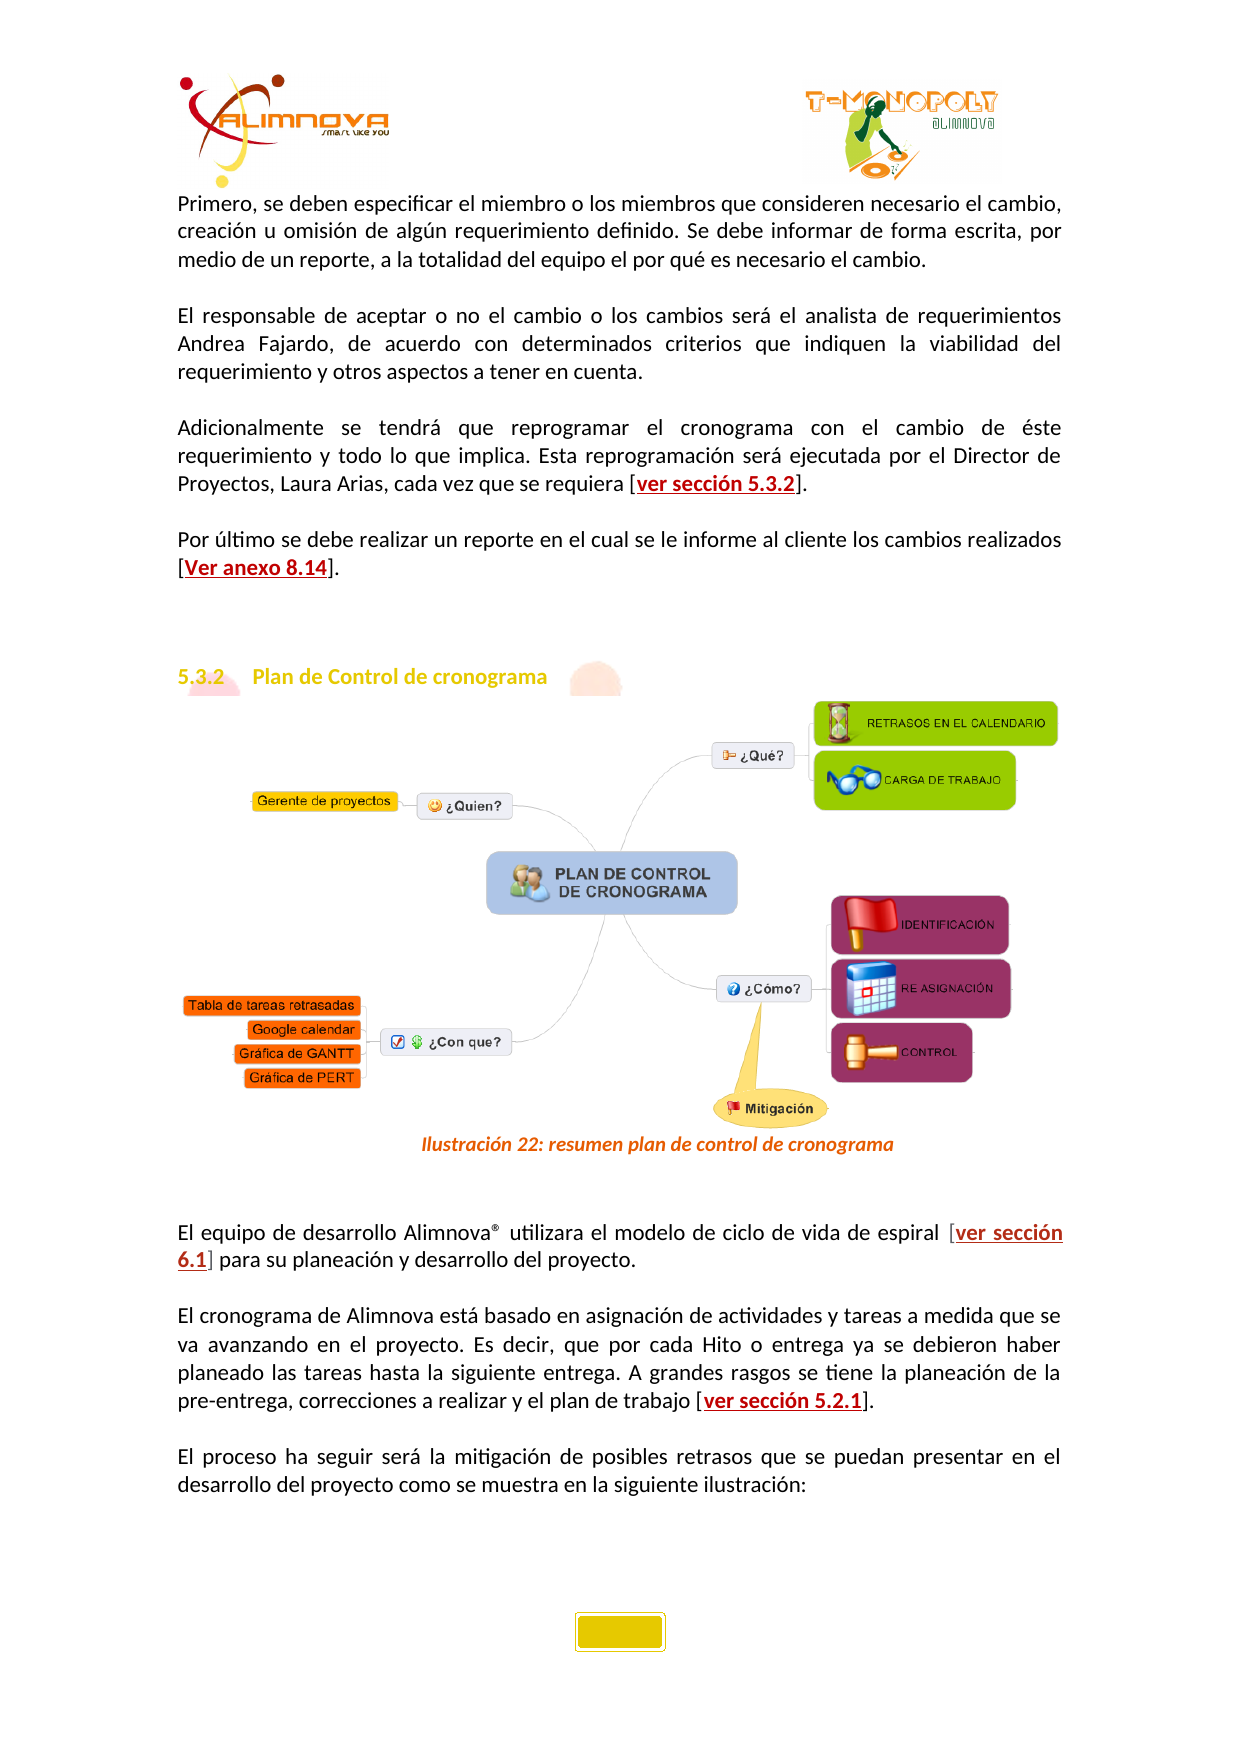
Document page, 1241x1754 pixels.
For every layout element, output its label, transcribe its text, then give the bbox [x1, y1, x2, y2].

picture [177, 696, 1063, 1132]
picture [177, 73, 389, 189]
text El proceso ha seguir será la mitigación de posibles retrasos que se puedan presentar en el desarrollo del proyecto como se muestra en la siguiente ilustración: [177, 1442, 1063, 1498]
subtitle Plan de Control de cronograma [177, 662, 1063, 690]
text Por último se debe realizar un reporte en el cual se le informe al cliente los cambios realizados [Ver anexo 8.14]. [177, 525, 1063, 581]
text Ilustración 22: resumen plan de control de cronograma [252, 1132, 1063, 1157]
text El equipo de desarrollo Alimnova® utilizara el modelo de ciclo de vida de espiral [ver sección 6.1] para su planeación y desarrollo del proyecto. [177, 1218, 1063, 1274]
text Primero, se deben especificar el miembro o los miembros que consideren necesario el cambio, creación u omisión de algún requerimiento definido. Se debe informar de forma escrita, por medio de un reporte, a la totalidad del equipo el por qué es necesario el cambio. [177, 189, 1063, 273]
text El responsable de aceptar o no el cambio o los cambios será el analista de requerimientos Andrea Fajardo, de acuerdo con determinados criterios que indiquen la viabilidad del requerimiento y otros aspectos a tener en cuenta. [177, 301, 1063, 385]
picture [802, 79, 1002, 184]
text El cronograma de Alimnova está basado en asignación de actividades y tareas a medida que se va avanzando en el proyecto. Es decir, que por cada Hito o entrega ya se debieron haber planeado las tareas hasta la siguiente entrega. A grandes rasgos se tiene la planeación de la pre-entrega, correcciones a realizar y el plan de trabajo [ver sección 5.2.1]. [177, 1302, 1063, 1414]
text Adicionalmente se tendrá que reprogramar el cronograma con el cambio de éste requerimiento y todo lo que implica. Esta reprogramación será ejecutada por el Director de Proyectos, Laura Arias, cada vez que se requiera [ver sección 5.3.2]. [177, 413, 1063, 497]
